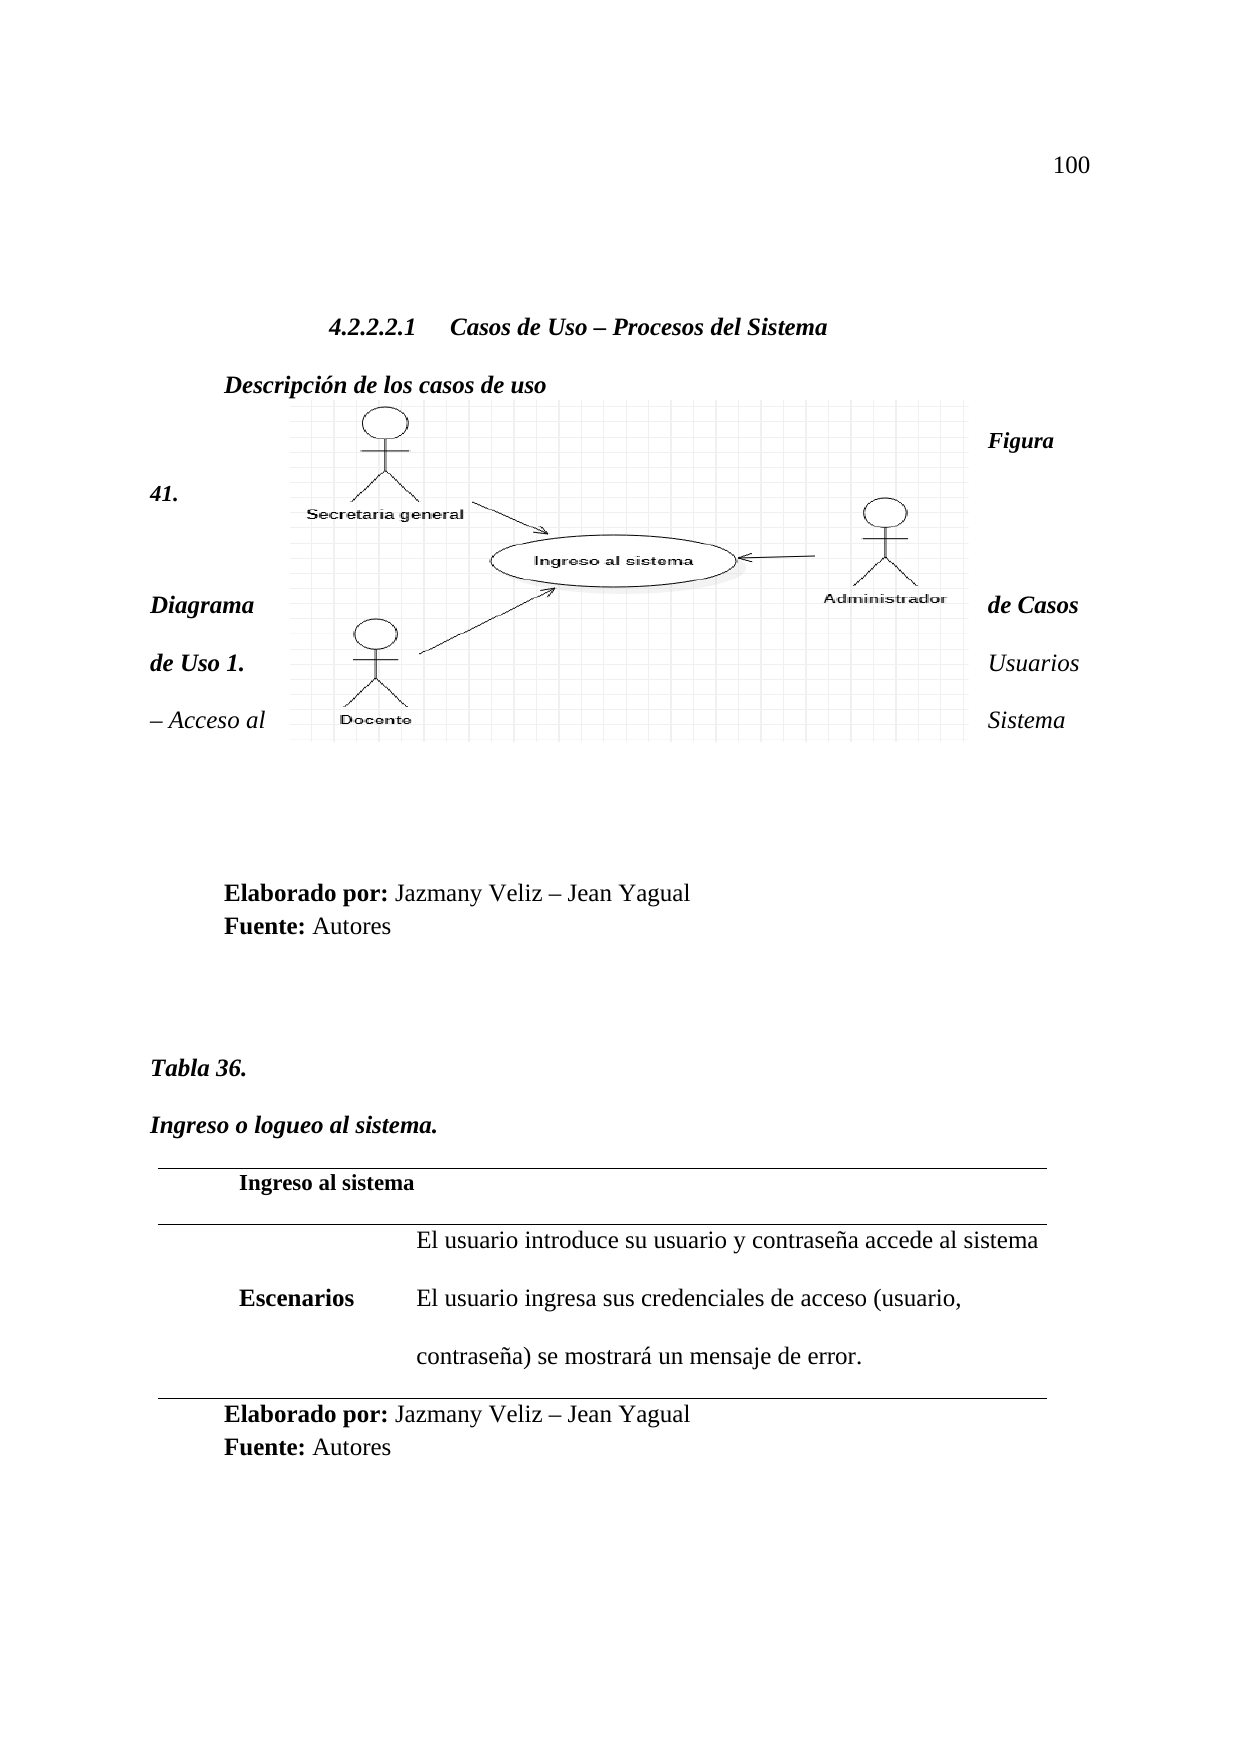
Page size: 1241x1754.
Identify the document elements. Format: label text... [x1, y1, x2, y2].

table_cell El usuario ingresa sus credenciales de acceso (usuario, contraseña) se mostrará un mensaje de error. [409, 1283, 1047, 1398]
text Tabla 36. [150, 1053, 1090, 1082]
picture [290, 400, 969, 742]
text Fuente: Autores [150, 1432, 1090, 1461]
text Elaborado por: Jazmany Veliz – Jean Yagual [150, 878, 1090, 906]
text Diagrama de Casos de Uso 1. Usuarios – Acceso al Sistema [969, 533, 1090, 734]
text Fuente: Autores [150, 911, 1090, 939]
table_cell El usuario introduce su usuario y contraseña accede al sistema [409, 1225, 1047, 1282]
text Ingreso o logueo al sistema. [150, 1110, 1090, 1139]
text Figura 41. [969, 427, 1090, 506]
text Diagrama de Casos de Uso 1. Usuarios – Acceso al Sistema [150, 533, 290, 734]
table_cell Escenarios [158, 1225, 409, 1398]
table_header Ingreso al sistema [158, 1169, 1047, 1224]
text Elaborado por: Jazmany Veliz – Jean Yagual [150, 1399, 1090, 1428]
text Figura 41. [150, 427, 290, 506]
subtitle Casos de Uso – Procesos del Sistema [255, 312, 1090, 341]
text Descripción de los casos de uso [150, 370, 1090, 398]
